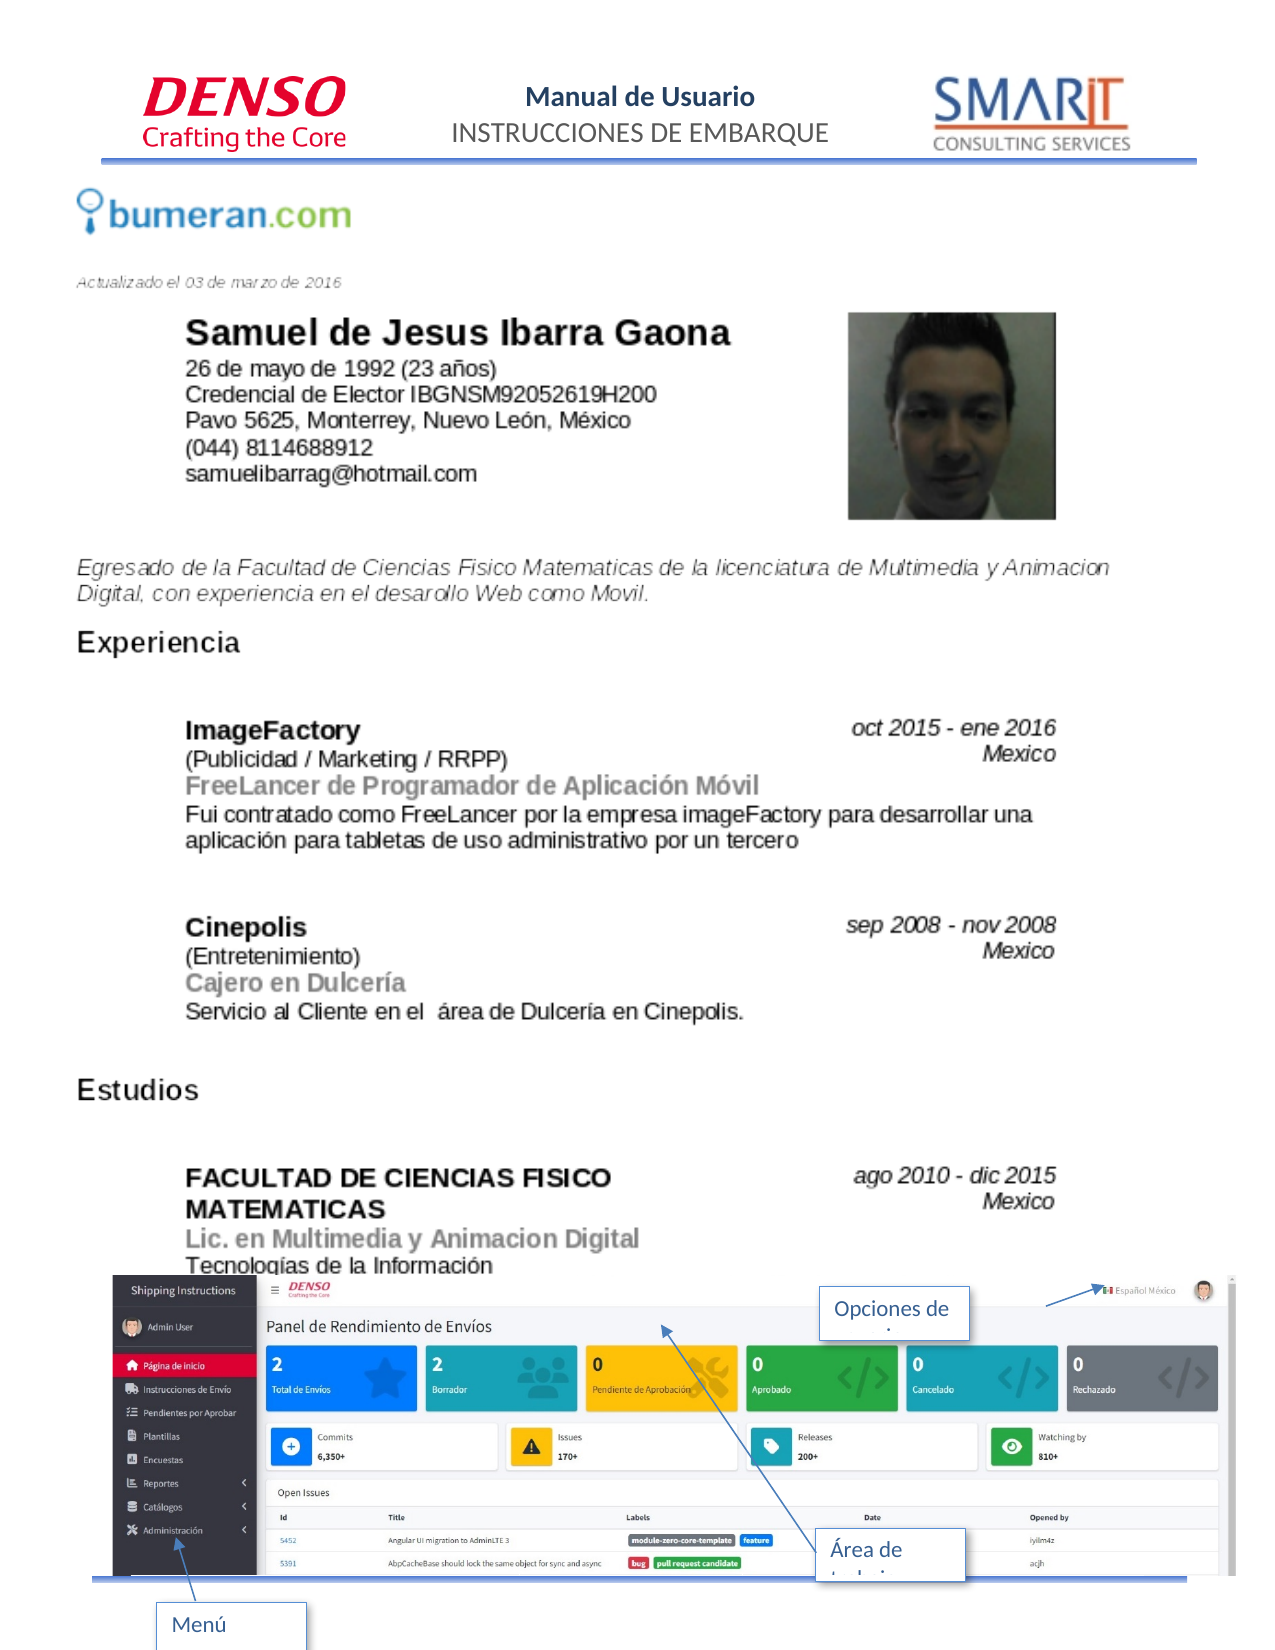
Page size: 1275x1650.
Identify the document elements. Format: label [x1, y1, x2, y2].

picture [112, 1275, 1238, 1576]
picture [143, 76, 346, 152]
picture [931, 75, 1135, 154]
